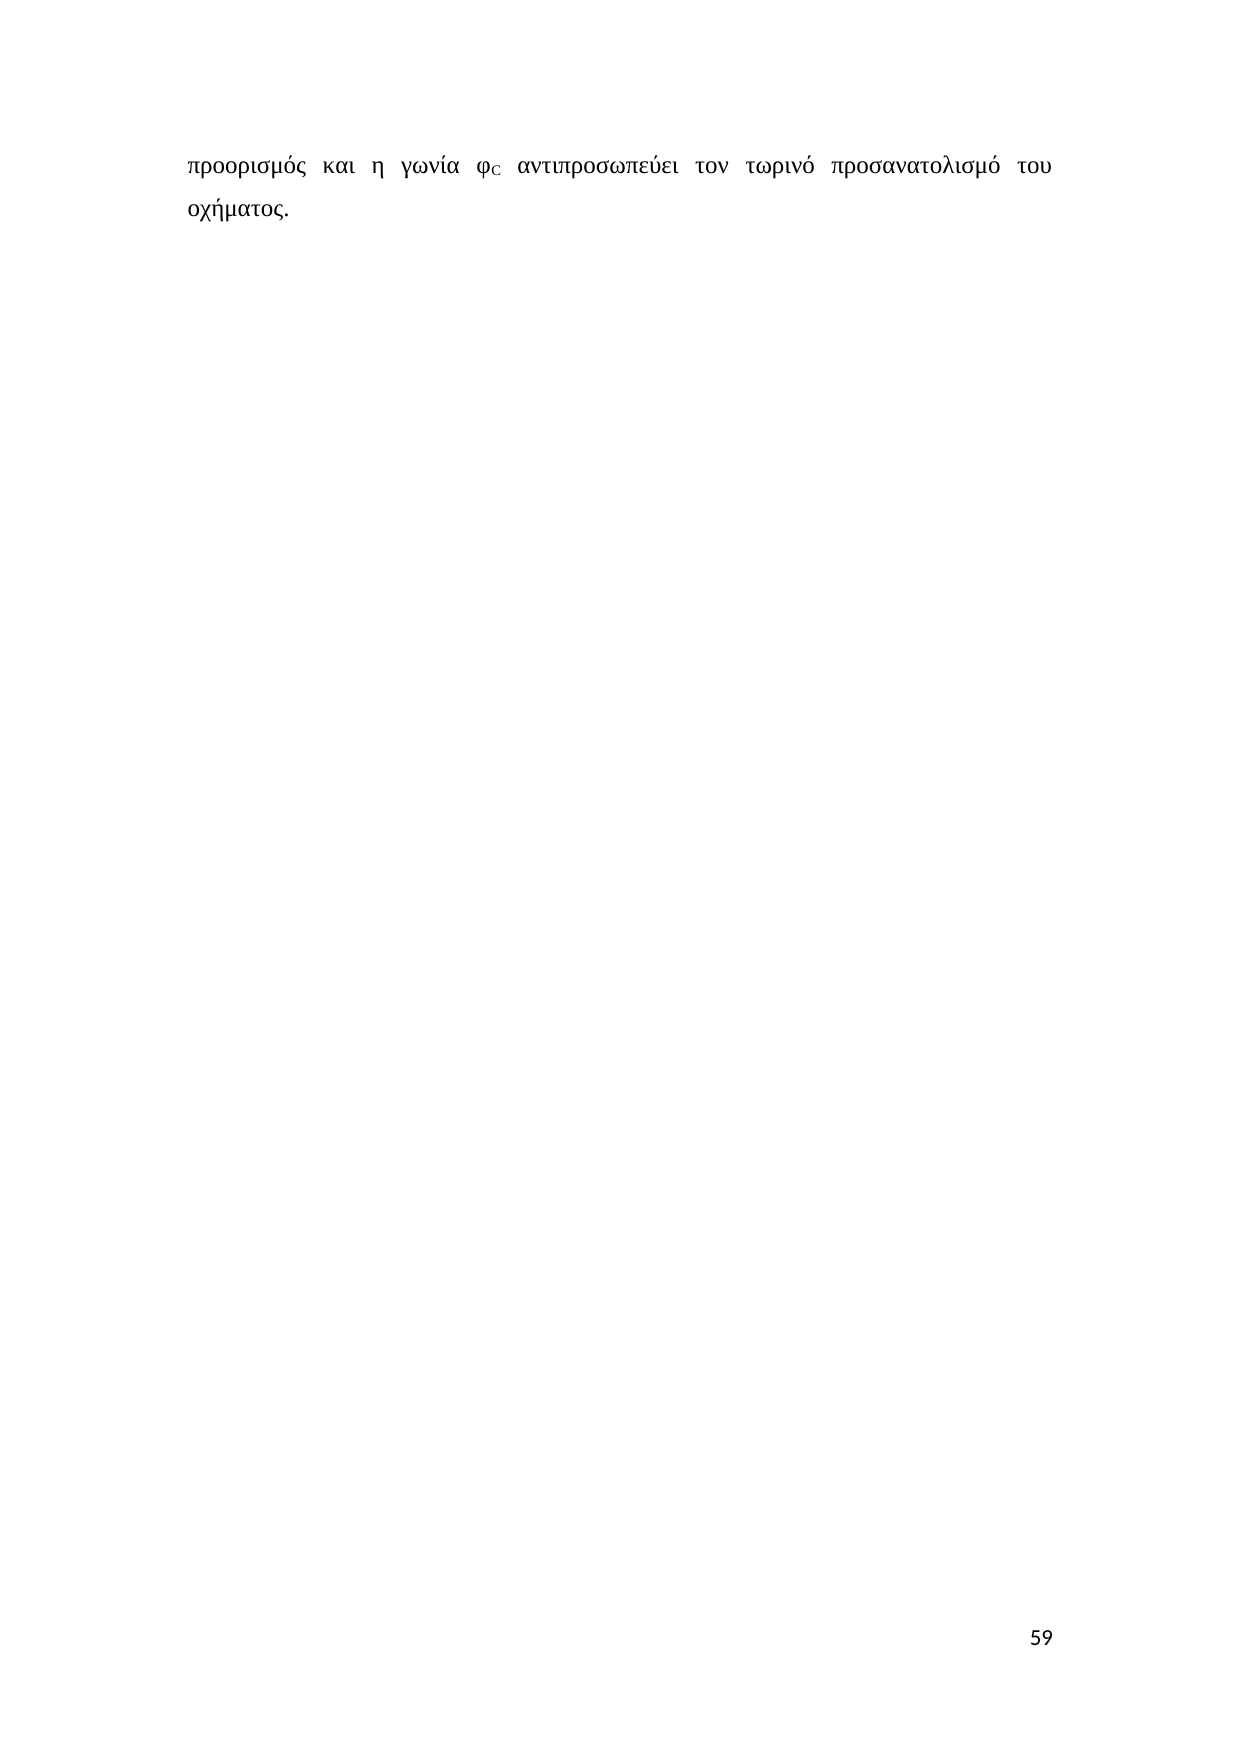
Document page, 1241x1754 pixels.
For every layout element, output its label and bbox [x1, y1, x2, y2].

text [187, 150, 1053, 222]
